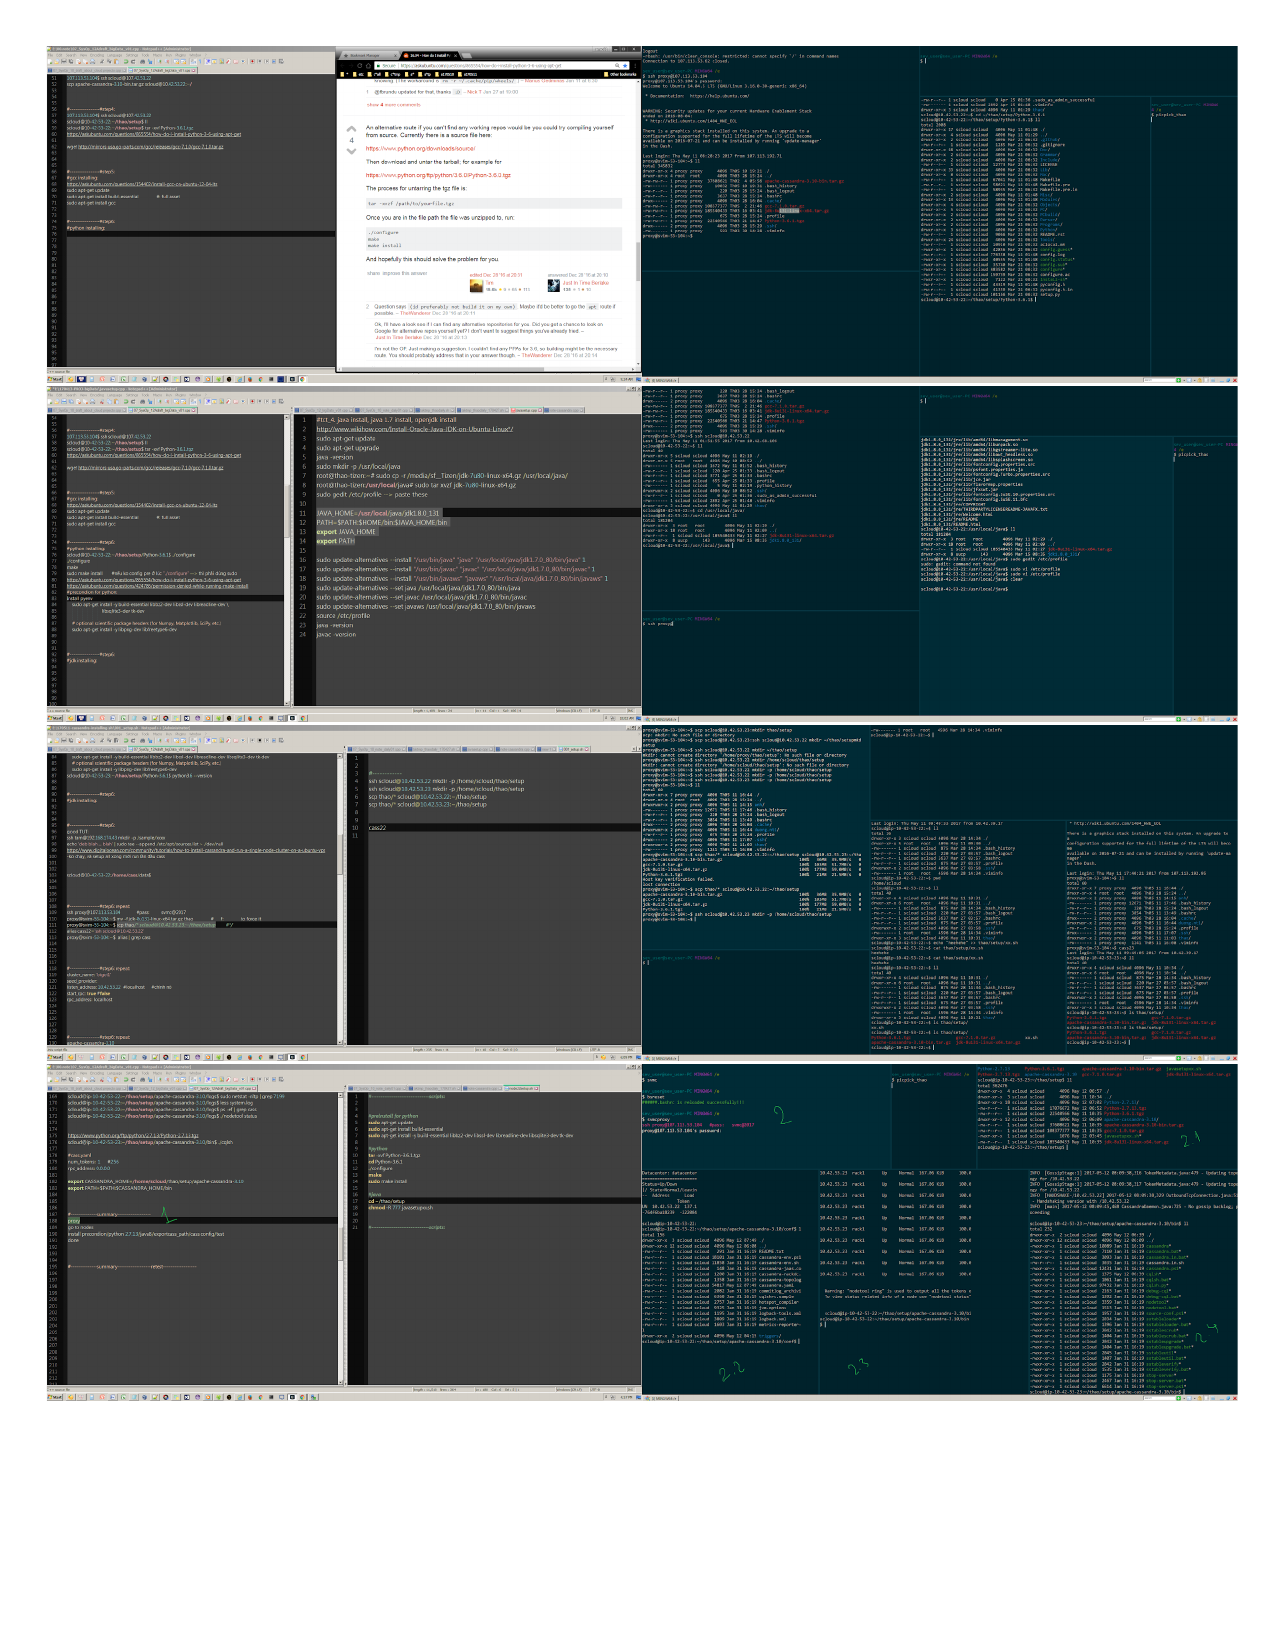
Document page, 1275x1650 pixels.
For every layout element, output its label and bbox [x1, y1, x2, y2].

picture [721, 799, 729, 806]
picture [721, 834, 729, 841]
picture [721, 819, 729, 831]
picture [694, 1089, 708, 1093]
picture [46, 725, 1238, 1061]
picture [712, 769, 727, 781]
picture [743, 755, 750, 761]
picture [721, 809, 729, 816]
picture [872, 725, 1238, 818]
picture [46, 46, 1238, 383]
picture [46, 386, 1238, 722]
picture [839, 868, 847, 876]
picture [644, 759, 659, 766]
picture [46, 1064, 1238, 1401]
picture [840, 893, 850, 900]
picture [815, 868, 826, 875]
picture [815, 859, 826, 865]
picture [712, 748, 726, 752]
picture [840, 859, 850, 865]
picture [815, 893, 826, 900]
picture [671, 884, 679, 890]
picture [668, 874, 686, 880]
